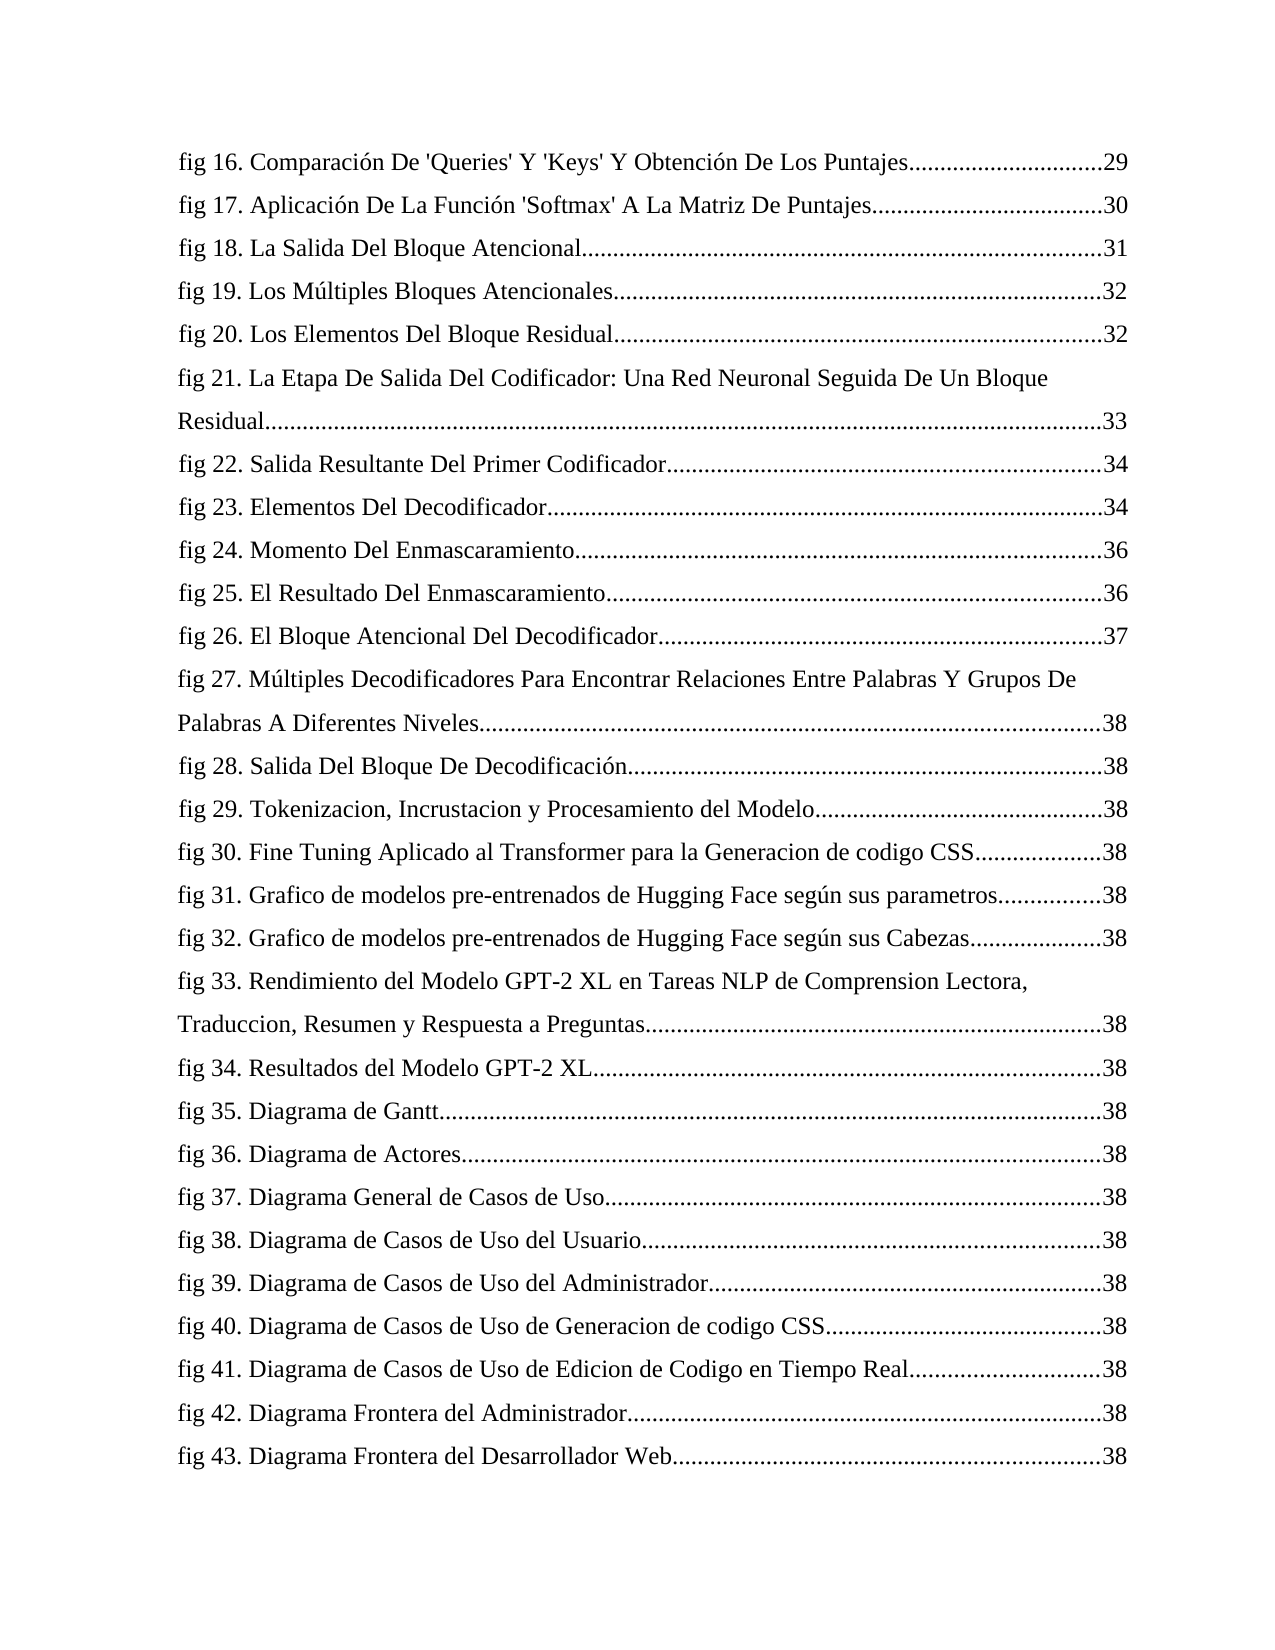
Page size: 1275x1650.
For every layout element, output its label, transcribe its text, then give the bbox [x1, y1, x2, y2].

text fig 16. Comparación De 'Queries' Y 'Keys' Y Obtención De Los Puntajes 29 [177, 147, 1128, 176]
text fig 23. Elementos Del Decodificador 34 [177, 492, 1128, 521]
text fig 35. Diagrama de Gantt 38 [177, 1096, 1128, 1124]
text fig 29. Tokenizacion, Incrustacion y Procesamiento del Modelo 38 [177, 794, 1128, 823]
text fig 40. Diagrama de Casos de Uso de Generacion de codigo CSS 38 [177, 1311, 1128, 1340]
text fig 30. Fine Tuning Aplicado al Transformer para la Generacion de codigo CSS 38 [177, 837, 1128, 866]
text fig 43. Diagrama Frontera del Desarrollador Web 38 [177, 1441, 1128, 1469]
text fig 41. Diagrama de Casos de Uso de Edicion de Codigo en Tiempo Real 38 [177, 1354, 1128, 1383]
text fig 36. Diagrama de Actores 38 [177, 1139, 1128, 1168]
text fig 34. Resultados del Modelo GPT-2 XL 38 [177, 1053, 1128, 1081]
text fig 32. Grafico de modelos pre-entrenados de Hugging Face según sus Cabezas 38 [177, 923, 1128, 952]
text fig 28. Salida Del Bloque De Decodificación 38 [177, 751, 1128, 779]
text fig 38. Diagrama de Casos de Uso del Usuario 38 [177, 1225, 1128, 1254]
text fig 20. Los Elementos Del Bloque Residual 32 [177, 319, 1128, 348]
text fig 39. Diagrama de Casos de Uso del Administrador 38 [177, 1268, 1128, 1297]
text fig 26. El Bloque Atencional Del Decodificador 37 [177, 621, 1128, 650]
text fig 27. Múltiples Decodificadores Para Encontrar Relaciones Entre Palabras Y Grupos De Palabras A Diferentes Niveles 38 [177, 664, 1128, 736]
text fig 18. La Salida Del Bloque Atencional 31 [177, 233, 1128, 262]
text fig 37. Diagrama General de Casos de Uso 38 [177, 1182, 1128, 1211]
text fig 31. Grafico de modelos pre-entrenados de Hugging Face según sus parametros 38 [177, 880, 1128, 909]
text fig 21. La Etapa De Salida Del Codificador: Una Red Neuronal Seguida De Un Bloque Residual 33 [177, 363, 1128, 434]
text fig 22. Salida Resultante Del Primer Codificador 34 [177, 449, 1128, 478]
text fig 17. Aplicación De La Función 'Softmax' A La Matriz De Puntajes 30 [177, 190, 1128, 219]
text fig 19. Los Múltiples Bloques Atencionales 32 [177, 276, 1128, 305]
text fig 42. Diagrama Frontera del Administrador 38 [177, 1398, 1128, 1426]
text fig 33. Rendimiento del Modelo GPT-2 XL en Tareas NLP de Comprension Lectora, Traduccion, Resumen y Respuesta a Preguntas 38 [177, 966, 1128, 1038]
text fig 24. Momento Del Enmascaramiento 36 [177, 535, 1128, 564]
text fig 25. El Resultado Del Enmascaramiento 36 [177, 578, 1128, 607]
